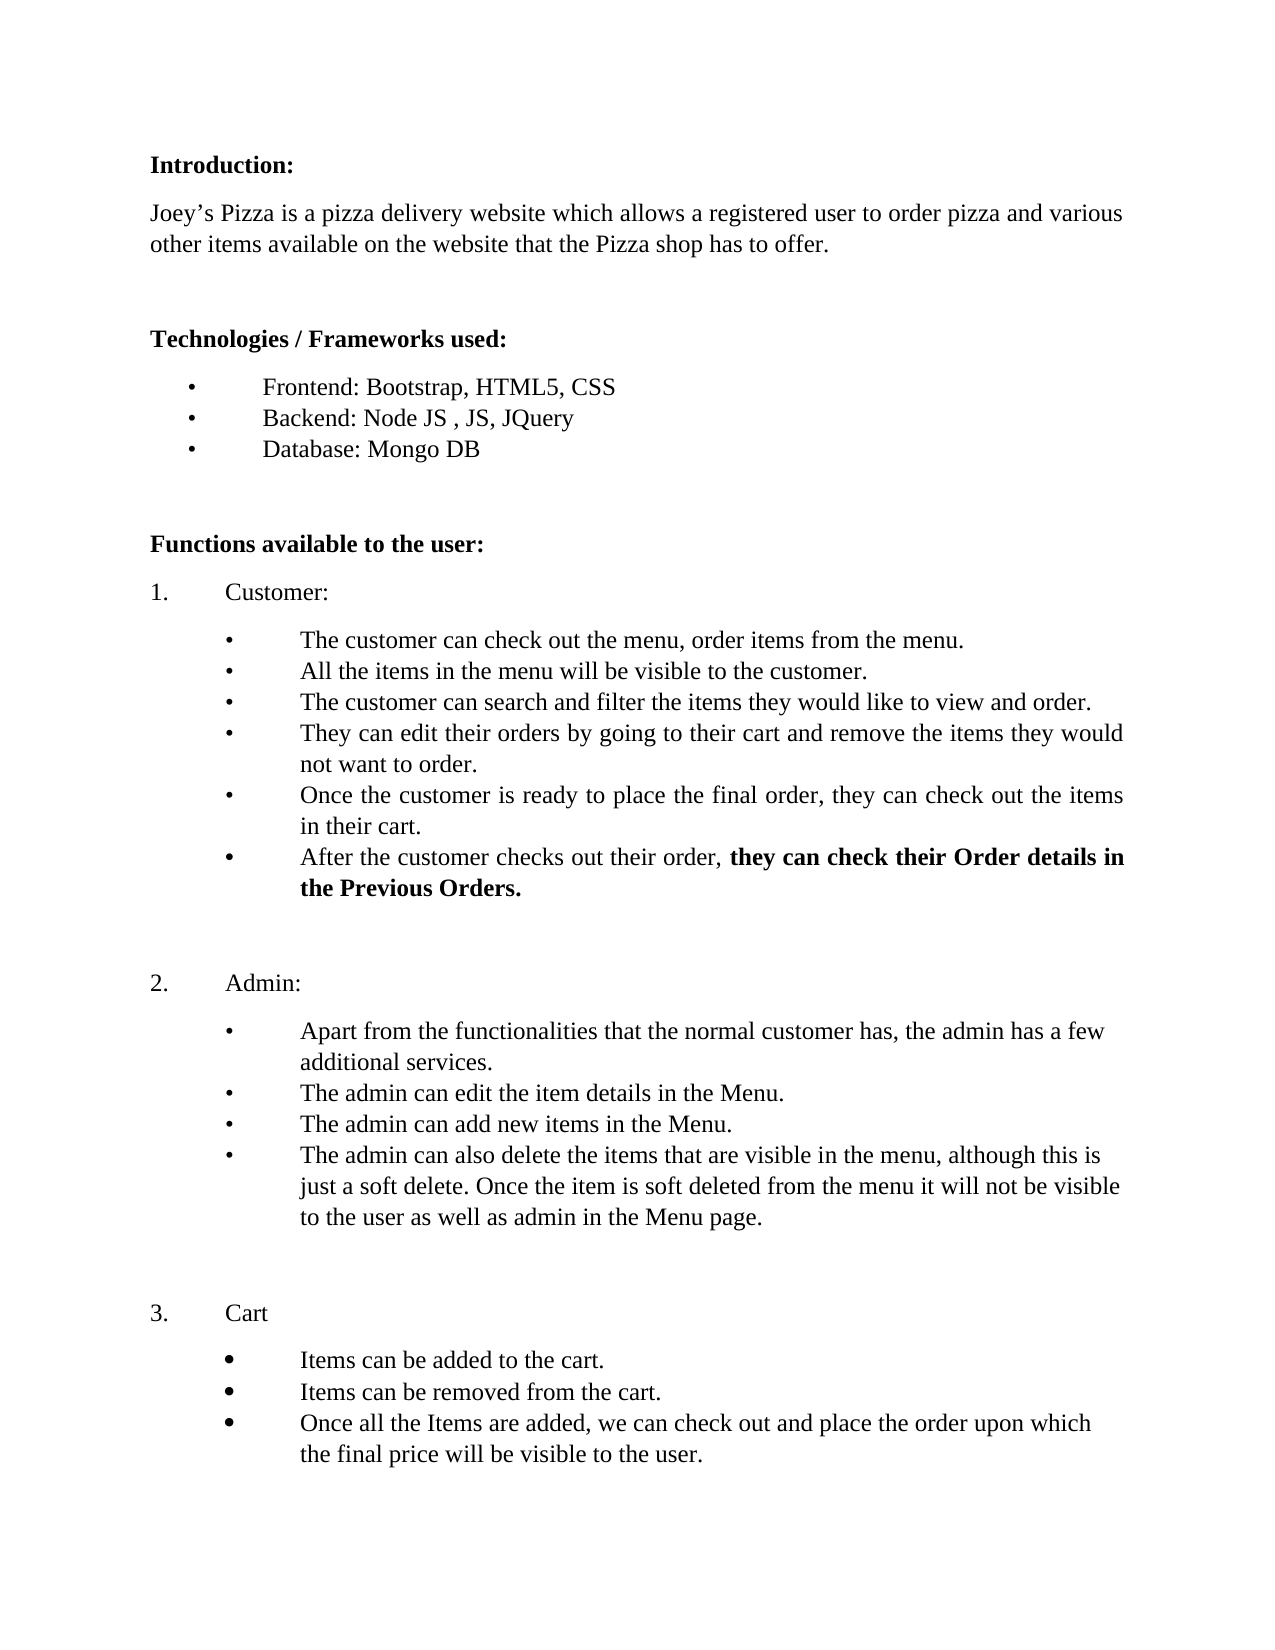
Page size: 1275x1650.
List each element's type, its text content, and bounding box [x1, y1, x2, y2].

list The admin can edit the item details in the Menu. [225, 1078, 1125, 1107]
list Database: Mongo DB [187, 434, 1125, 463]
list the final price will be visible to the user. [262, 1439, 1125, 1467]
list The admin can also delete the items that are visible in the menu, although this is just a soft delete. Once the item is soft deleted from the menu it will not be visible to the user as well as admin in the Menu page. [225, 1140, 1125, 1231]
list Items can be added to the cart. [225, 1346, 1125, 1374]
list After the customer checks out their order, they can check their Order details in the Previous Orders. [225, 842, 1125, 902]
text 3. Cart [150, 1298, 1125, 1327]
list The customer can search and filter the items they would like to view and order. [225, 687, 1125, 716]
list The admin can add new items in the Menu. [225, 1109, 1125, 1138]
list They can edit their orders by going to their cart and remove the items they would not want to order. [225, 718, 1125, 778]
text 2. Admin: [150, 968, 1125, 997]
list Apart from the functionalities that the normal customer has, the admin has a few additional services. [225, 1016, 1125, 1076]
list Once all the Items are added, we can check out and place the order upon which [225, 1408, 1125, 1436]
text Functions available to the user: [150, 529, 1125, 558]
list The customer can check out the menu, order items from the menu. [225, 625, 1125, 653]
list Backend: Node JS , JS, JQuery [187, 403, 1125, 432]
text Introduction: [150, 150, 1125, 179]
list Frontend: Bootstrap, HTML5, CSS [187, 372, 1125, 401]
text Technologies / Frameworks used: [150, 324, 1125, 353]
text Joey’s Pizza is a pizza delivery website which allows a registered user to order pizza and various other items available on the website that the Pizza shop has to offer. [150, 198, 1125, 257]
list All the items in the menu will be visible to the customer. [225, 656, 1125, 684]
list Once the customer is ready to place the final order, they can check out the items in their cart. [225, 780, 1125, 840]
text 1. Customer: [150, 577, 1125, 606]
list Items can be removed from the cart. [225, 1377, 1125, 1405]
